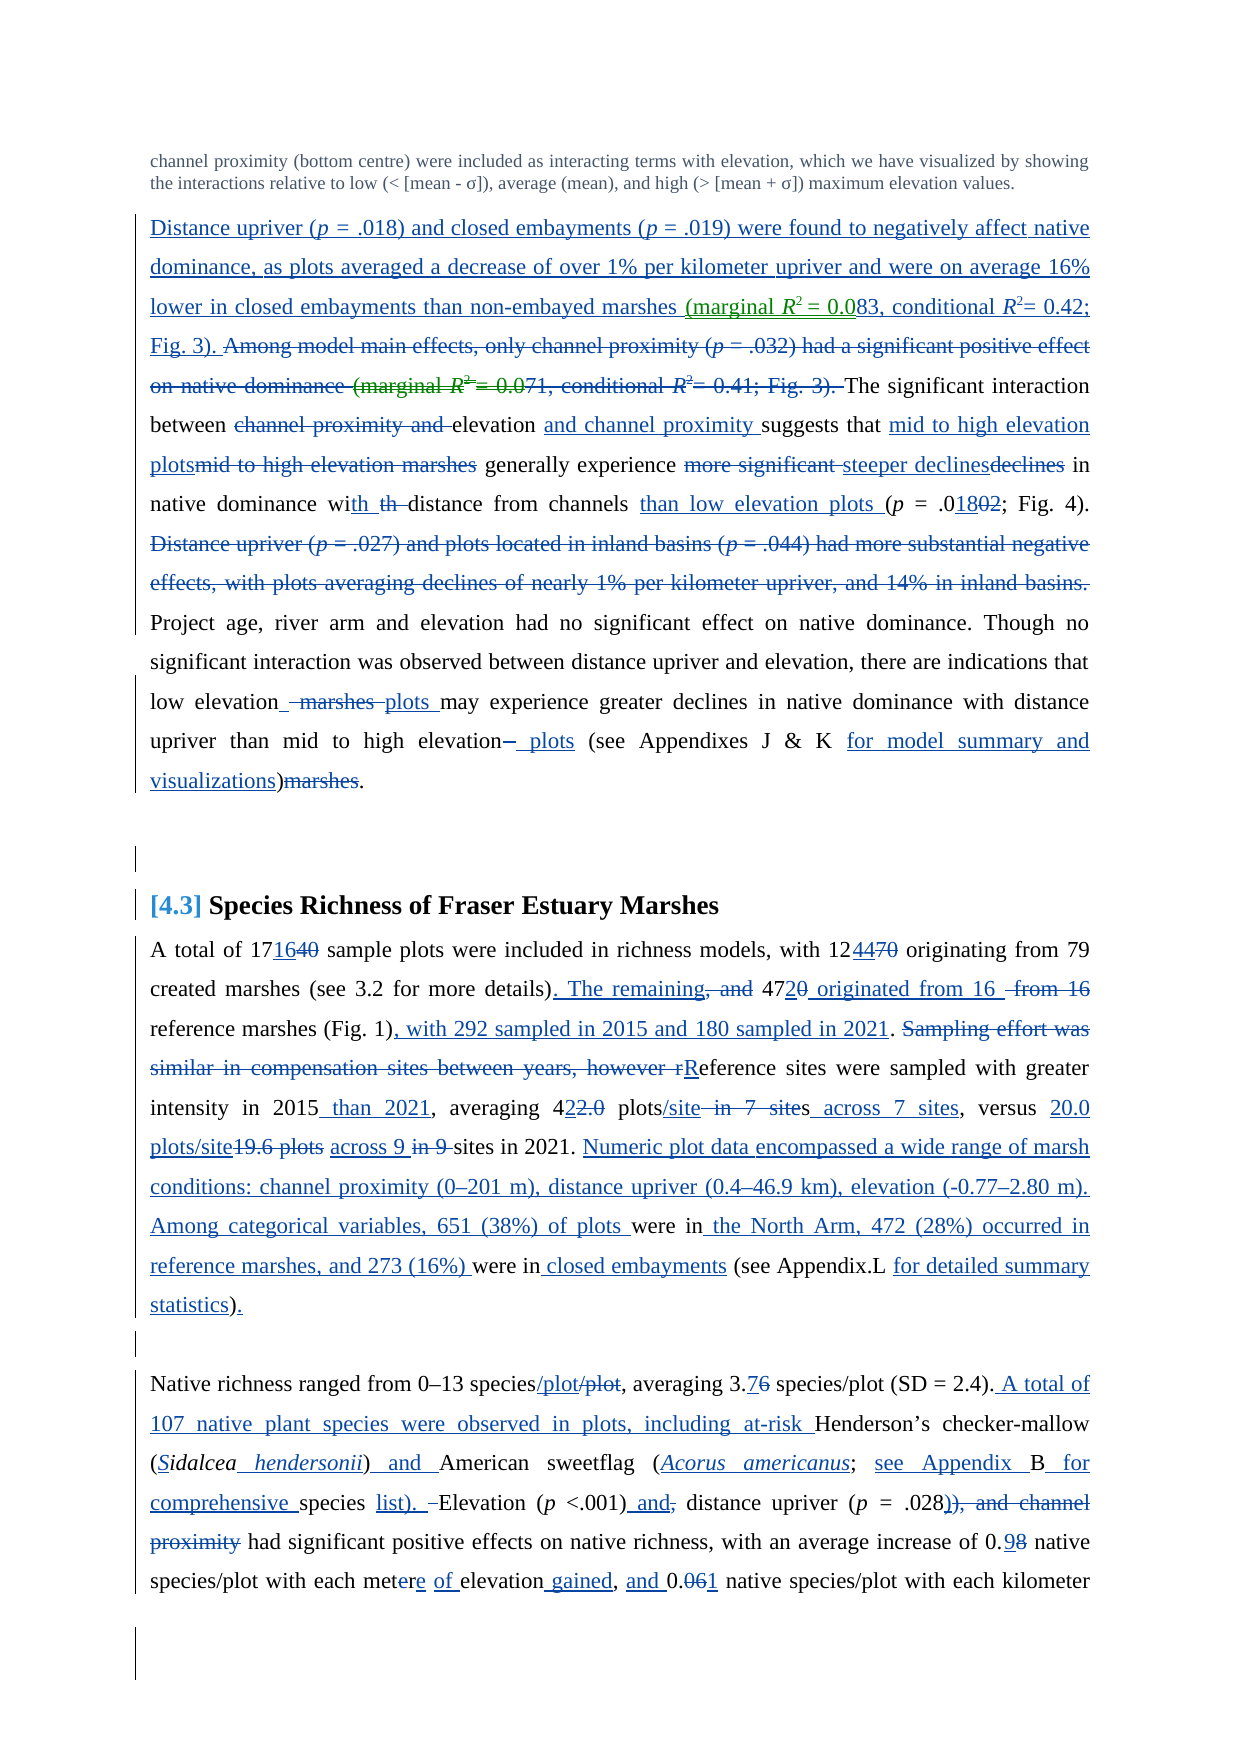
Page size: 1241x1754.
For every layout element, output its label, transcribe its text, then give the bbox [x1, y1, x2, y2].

text A total of 17 sample plots were included in richness models, with 12 originating from 79 created marshes (see 3.2 for more details) 47reference marshes (Fig. 1). eference sites were sampled with greater intensity in 2015, averaging 4 plotss, versus sites in 2021. were inwere in (see Appendix.L ) [150, 936, 1090, 1196]
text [150, 1370, 1090, 1594]
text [150, 150, 1090, 193]
text The significant interaction between elevation suggests that generally experience in native dominance widistance from channels (p = .0; Fig. 4). Project age, river arm and elevation had no significant effect on native dominance. Though no significant interaction was observed between distance upriver and elevation, there are indications that low elevationmay experience greater declines in native dominance with distance upriver than mid to high elevation (see Appendixes J & K ). [150, 585, 1090, 793]
text The significant interaction between elevation suggests that generally experience in native dominance widistance from channels (p = .0; Fig. 4). Project age, river arm and elevation had no significant effect on native dominance. Though no significant interaction was observed between distance upriver and elevation, there are indications that low elevationmay experience greater declines in native dominance with distance upriver than mid to high elevation (see Appendixes J & K ). [150, 238, 1090, 276]
text The significant interaction between elevation suggests that generally experience in native dominance widistance from channels (p = .0; Fig. 4). Project age, river arm and elevation had no significant effect on native dominance. Though no significant interaction was observed between distance upriver and elevation, there are indications that low elevationmay experience greater declines in native dominance with distance upriver than mid to high elevation (see Appendixes J & K ). [150, 277, 1090, 544]
subtitle Species Richness of Fraser Estuary Marshes [150, 889, 1090, 920]
text The significant interaction between elevation suggests that generally experience in native dominance widistance from channels (p = .0; Fig. 4). Project age, river arm and elevation had no significant effect on native dominance. Though no significant interaction was observed between distance upriver and elevation, there are indications that low elevationmay experience greater declines in native dominance with distance upriver than mid to high elevation (see Appendixes J & K ). [150, 545, 1090, 584]
text A total of 17 sample plots were included in richness models, with 12 originating from 79 created marshes (see 3.2 for more details) 47reference marshes (Fig. 1). eference sites were sampled with greater intensity in 2015, averaging 4 plotss, versus sites in 2021. were inwere in (see Appendix.L ) [150, 1197, 1090, 1318]
